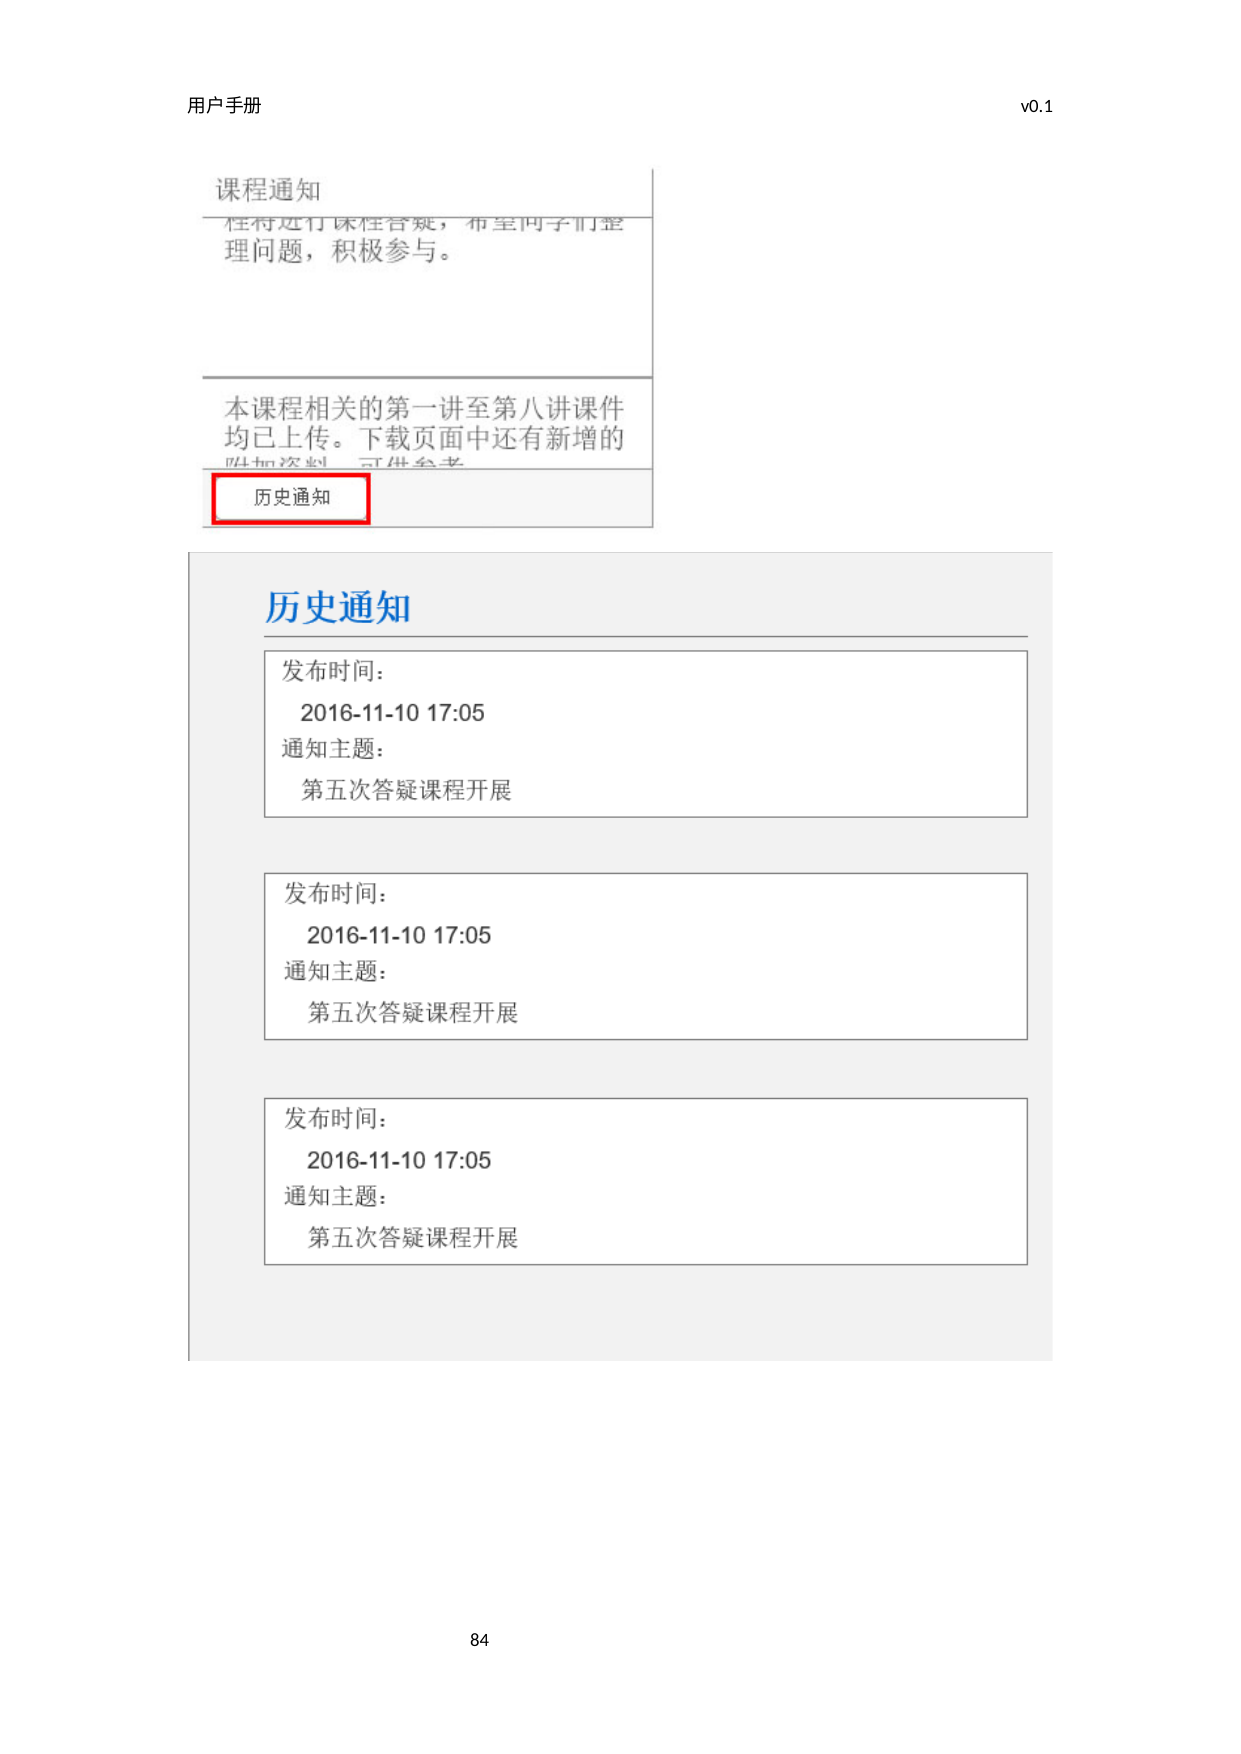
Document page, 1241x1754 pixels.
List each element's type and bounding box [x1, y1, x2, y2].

picture [187, 552, 1053, 1361]
picture [187, 162, 669, 544]
